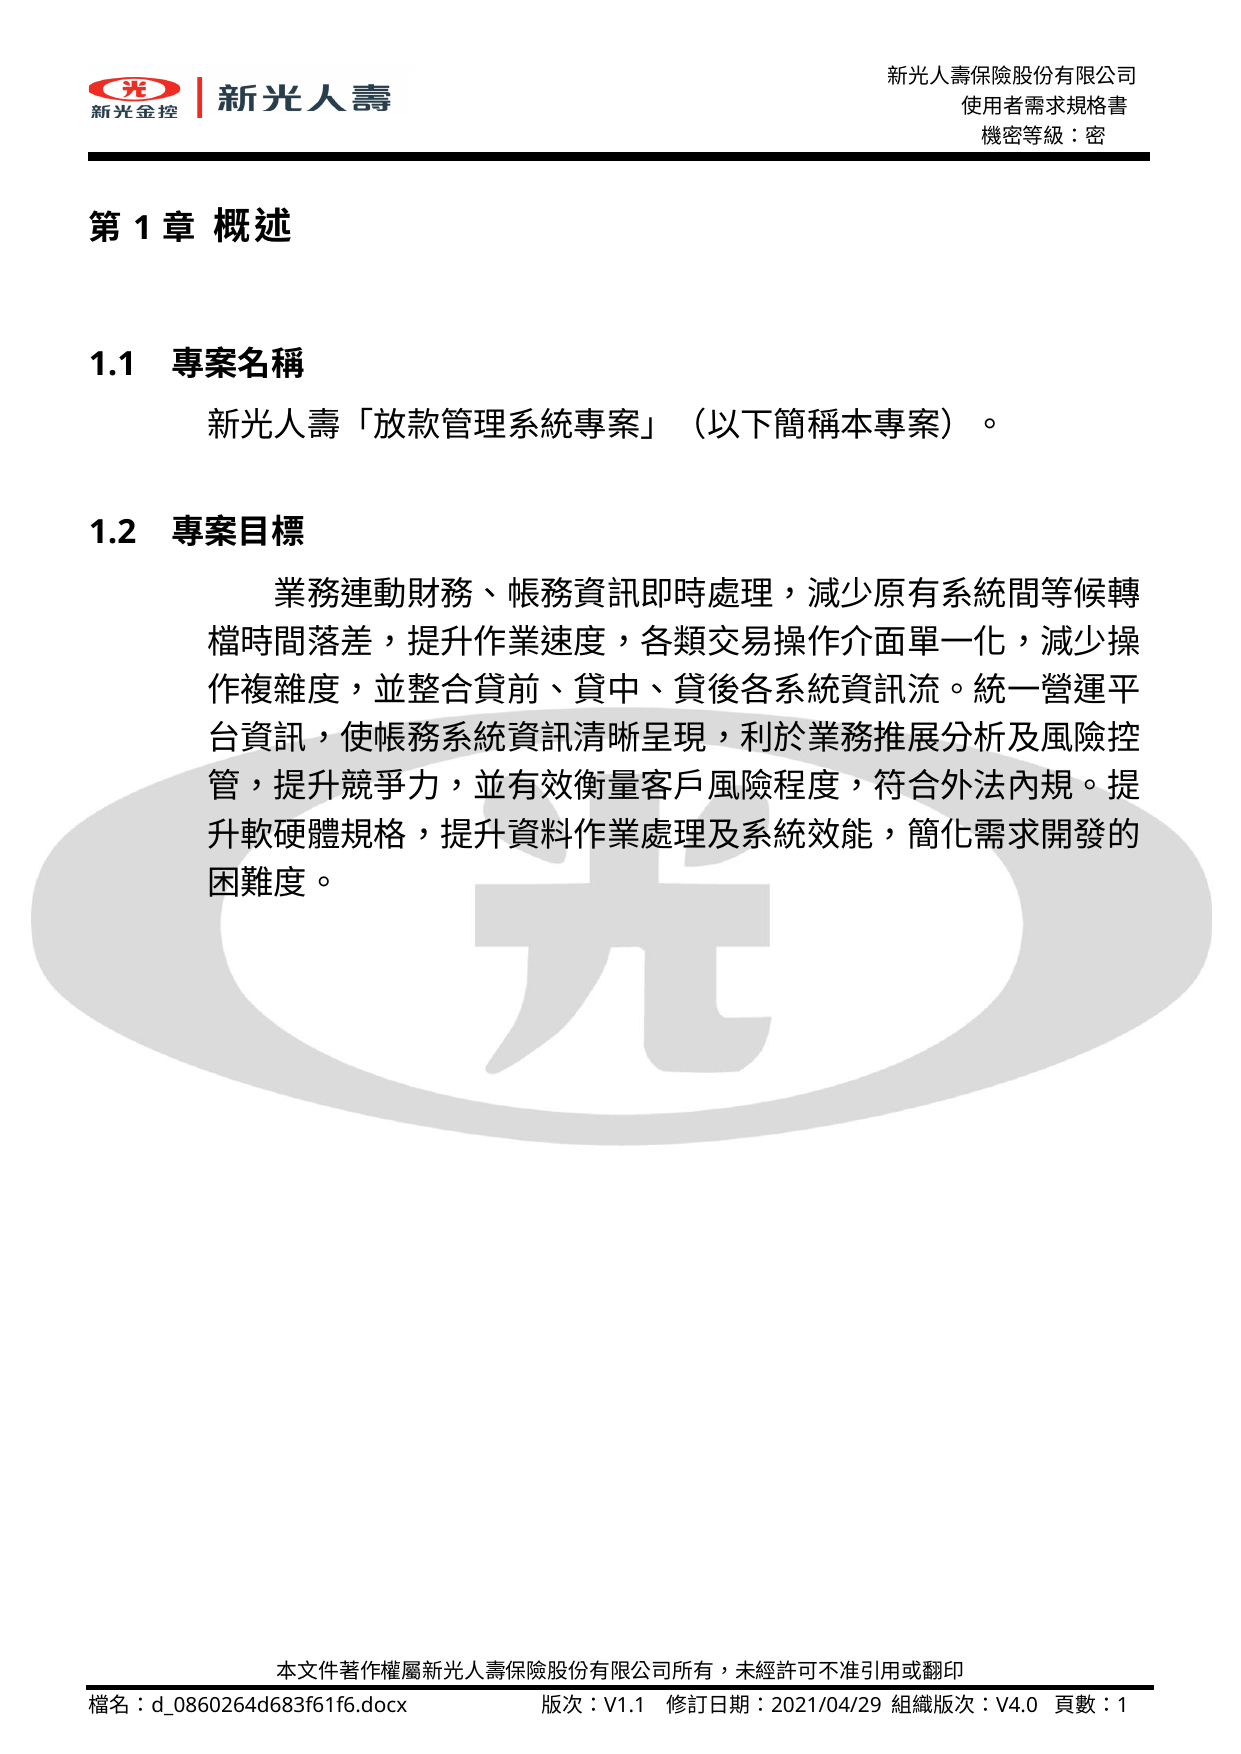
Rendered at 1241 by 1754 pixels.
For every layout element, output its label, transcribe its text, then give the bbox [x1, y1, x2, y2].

text 新光人壽「放款管理系統專案」（以下簡稱本專案）。 [207, 398, 1152, 446]
subtitle 1.2 專案目標 [89, 508, 1152, 554]
subtitle 1.1 專案名稱 [89, 340, 1152, 385]
subtitle 第1章 概述 [89, 196, 1152, 250]
picture [88, 61, 414, 118]
picture [25, 699, 1215, 1152]
text 業務連動財務、帳務資訊即時處理，減少原有系統間等候轉檔時間落差，提升作業速度，各類交易操作介面單一化，減少操作複雜度，並整合貸前、貸中、貸後各系統資訊流。統一營運平台資訊，使帳務系統資訊清晰呈現，利於業務推展分析及風險控管，提升競爭力，並有效衡量客戶風險程度，符合外法內規。提升軟硬體規格，提升資料作業處理及系統效能，簡化需求開發的困難度。 [207, 566, 1152, 904]
